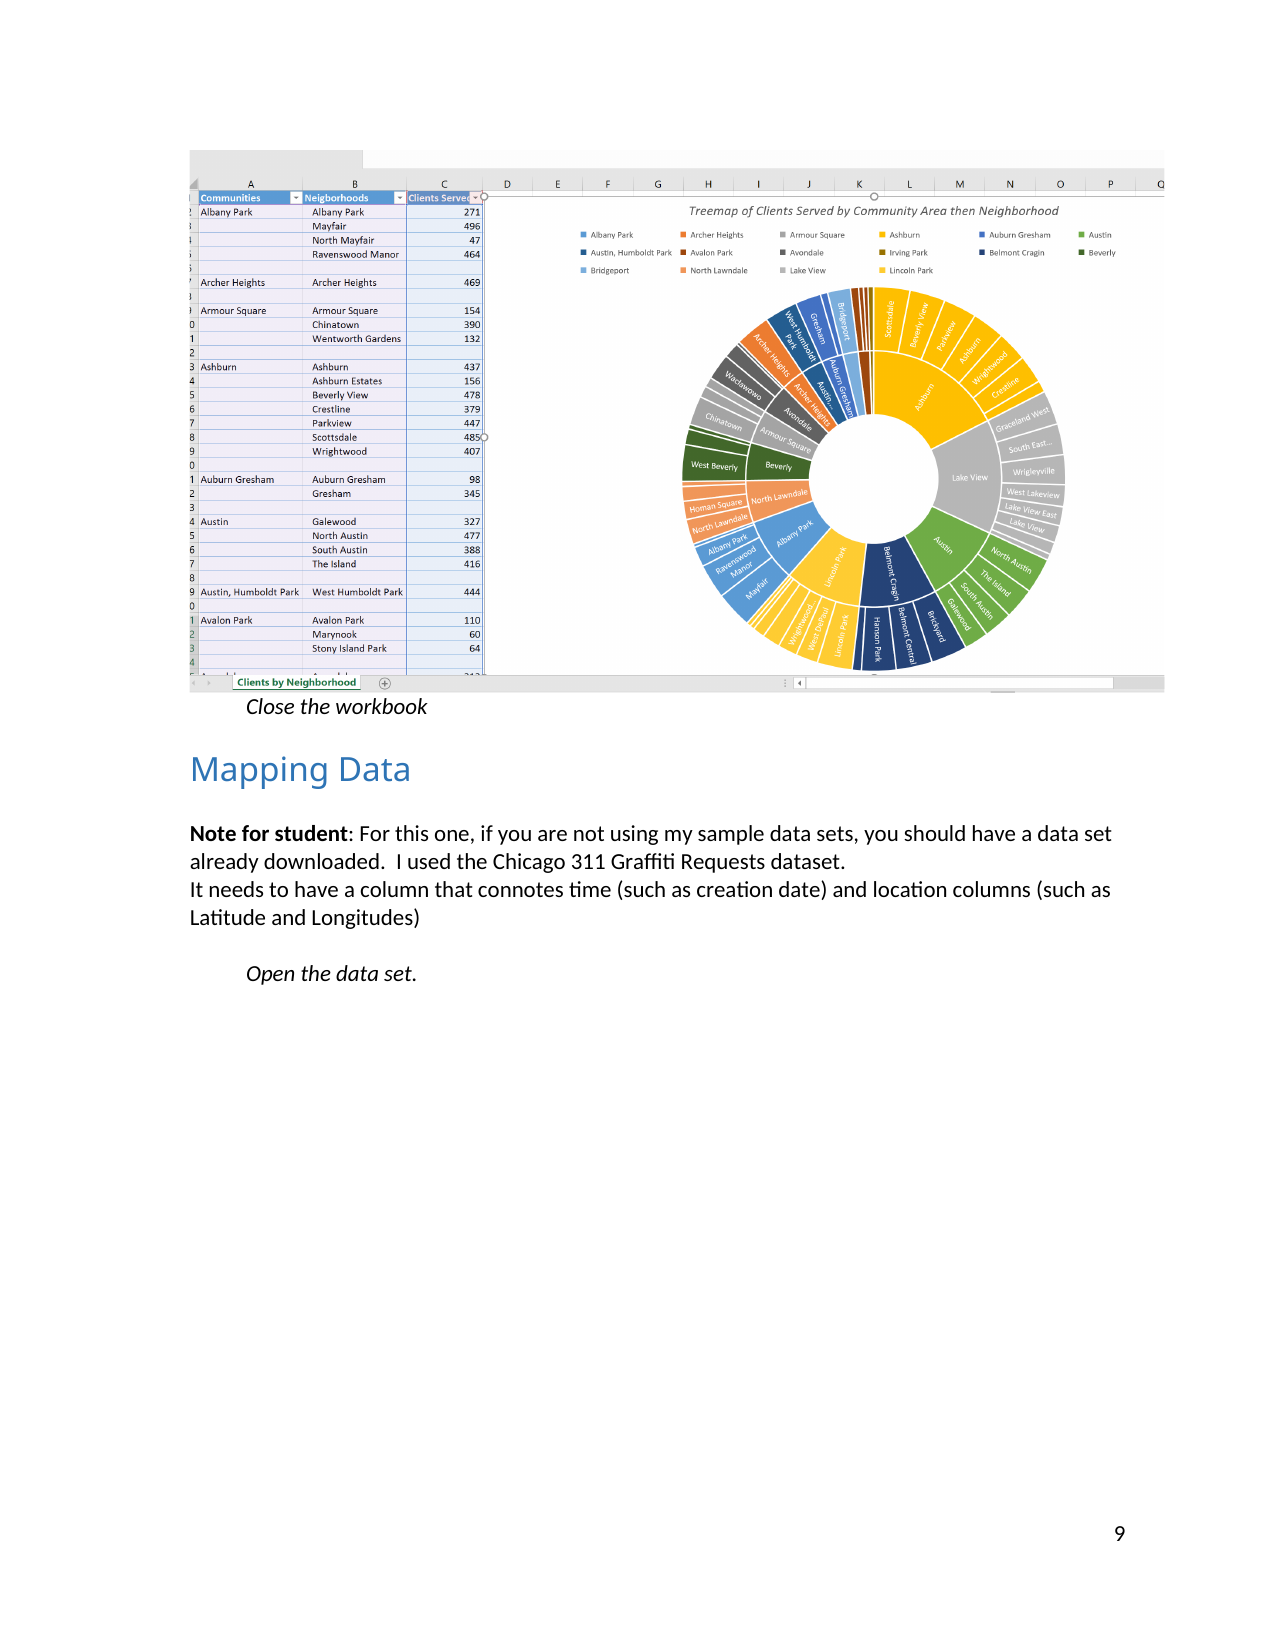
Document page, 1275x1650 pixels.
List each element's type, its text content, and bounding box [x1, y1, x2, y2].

picture [189, 150, 1165, 693]
text Open the data set. [246, 959, 1125, 987]
text Note for student: For this one, if you are not using my sample data sets, you should have a data set already downloaded. I used the Chicago 311 Graffiti Requests dataset. [189, 819, 1125, 875]
text Close the workbook [246, 693, 1125, 721]
text Mapping Data [189, 746, 1125, 791]
text It needs to have a column that connotes time (such as creation date) and location columns (such as Latitude and Longitudes) [189, 875, 1125, 931]
